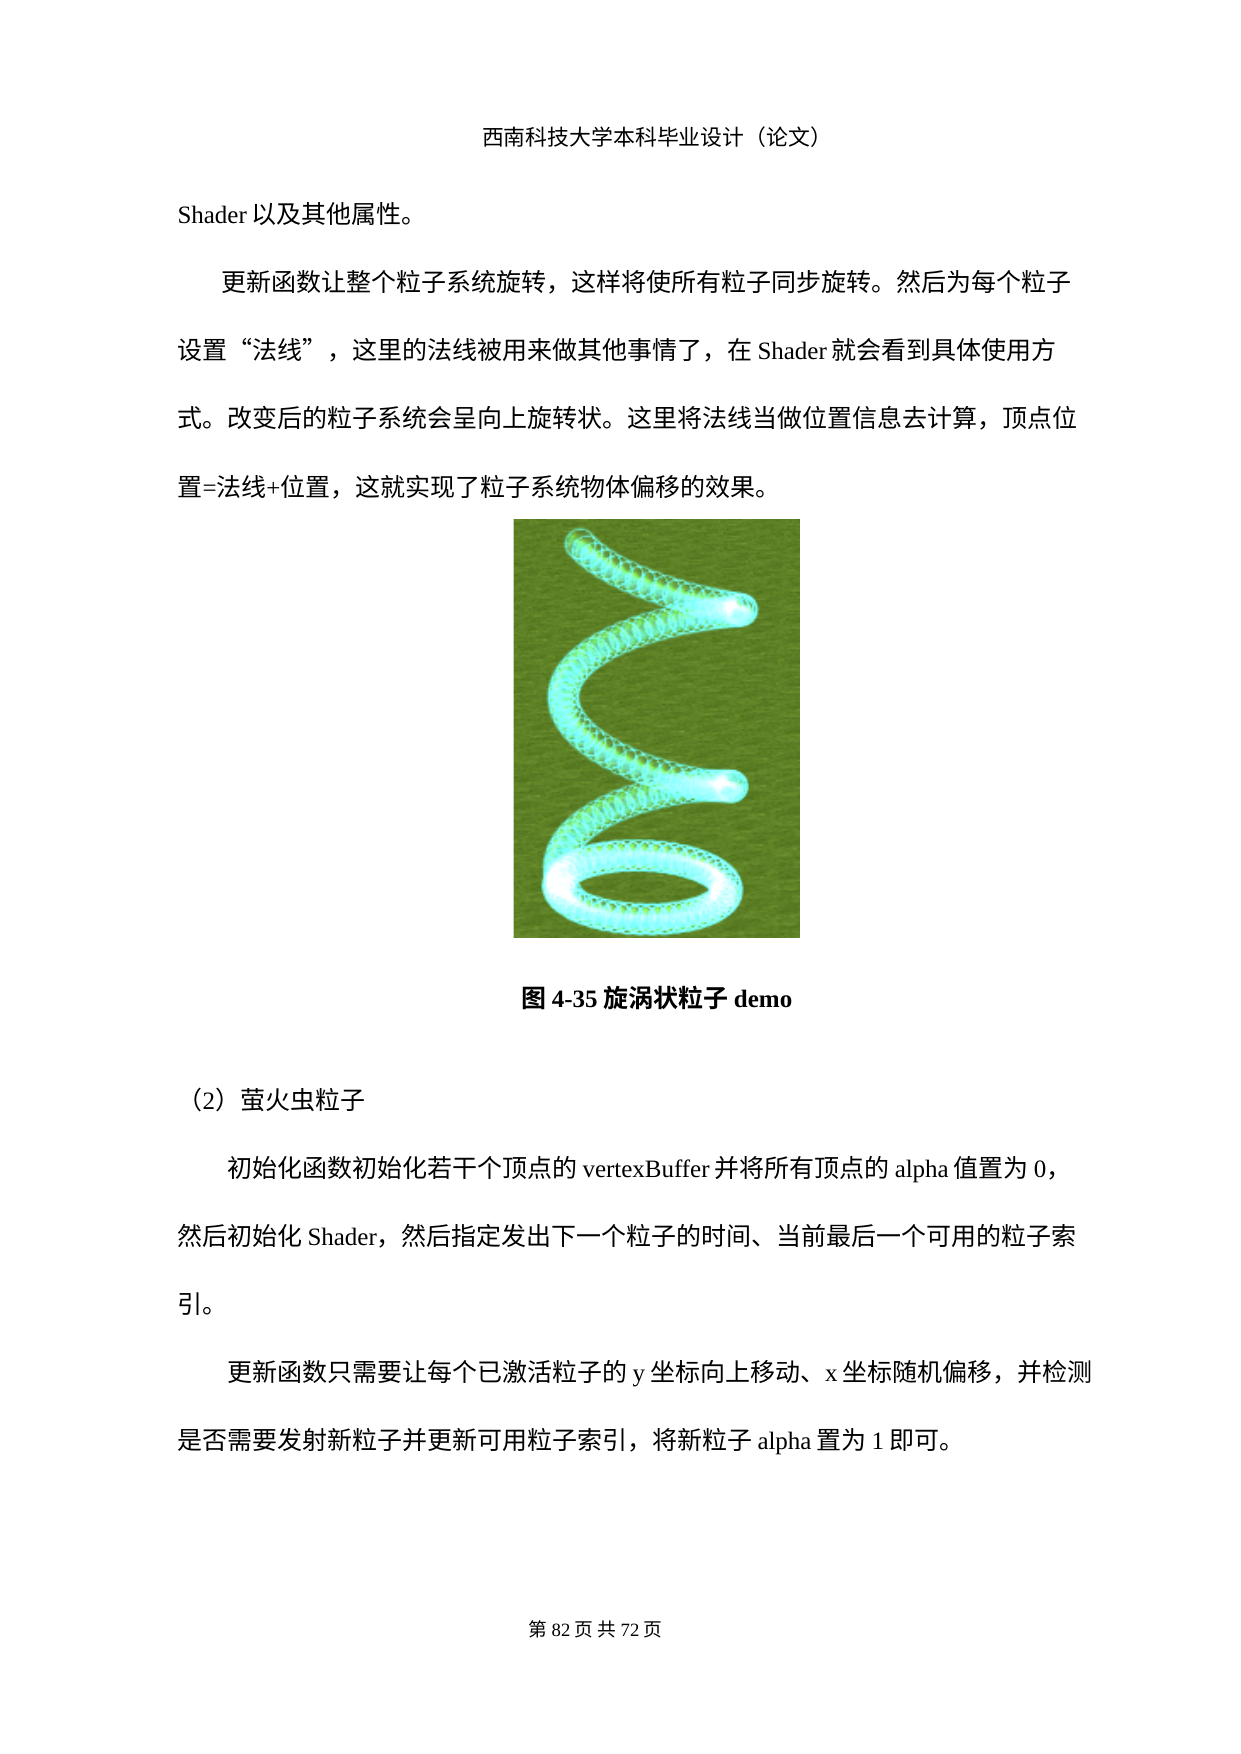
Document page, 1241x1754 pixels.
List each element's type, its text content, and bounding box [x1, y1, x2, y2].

list 更新函数只需要让每个已激活粒子的y坐标向上移动、x坐标随机偏移，并检测是否需要发射新粒子并更新可用粒子索引，将新粒子alpha置为1即可。 [177, 1337, 1093, 1473]
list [177, 179, 1093, 247]
text 更新函数让整个粒子系统旋转，这样将使所有粒子同步旋转。然后为每个粒子设置“法线”，这里的法线被用来做其他事情了，在Shader就会看到具体使用方式。改变后的粒子系统会呈向上旋转状。这里将法线当做位置信息去计算，顶点位置=法线+位置，这就实现了粒子系统物体偏移的效果。 [177, 247, 1093, 519]
picture [513, 519, 800, 938]
list 萤火虫粒子 [177, 1064, 1093, 1132]
list 初始化函数初始化若干个顶点的vertexBuffer并将所有顶点的alpha值置为0，然后初始化Shader，然后指定发出下一个粒子的时间、当前最后一个可用的粒子索引。 [177, 1132, 1093, 1337]
text 图4-35 旋涡状粒子demo [177, 962, 1093, 1030]
